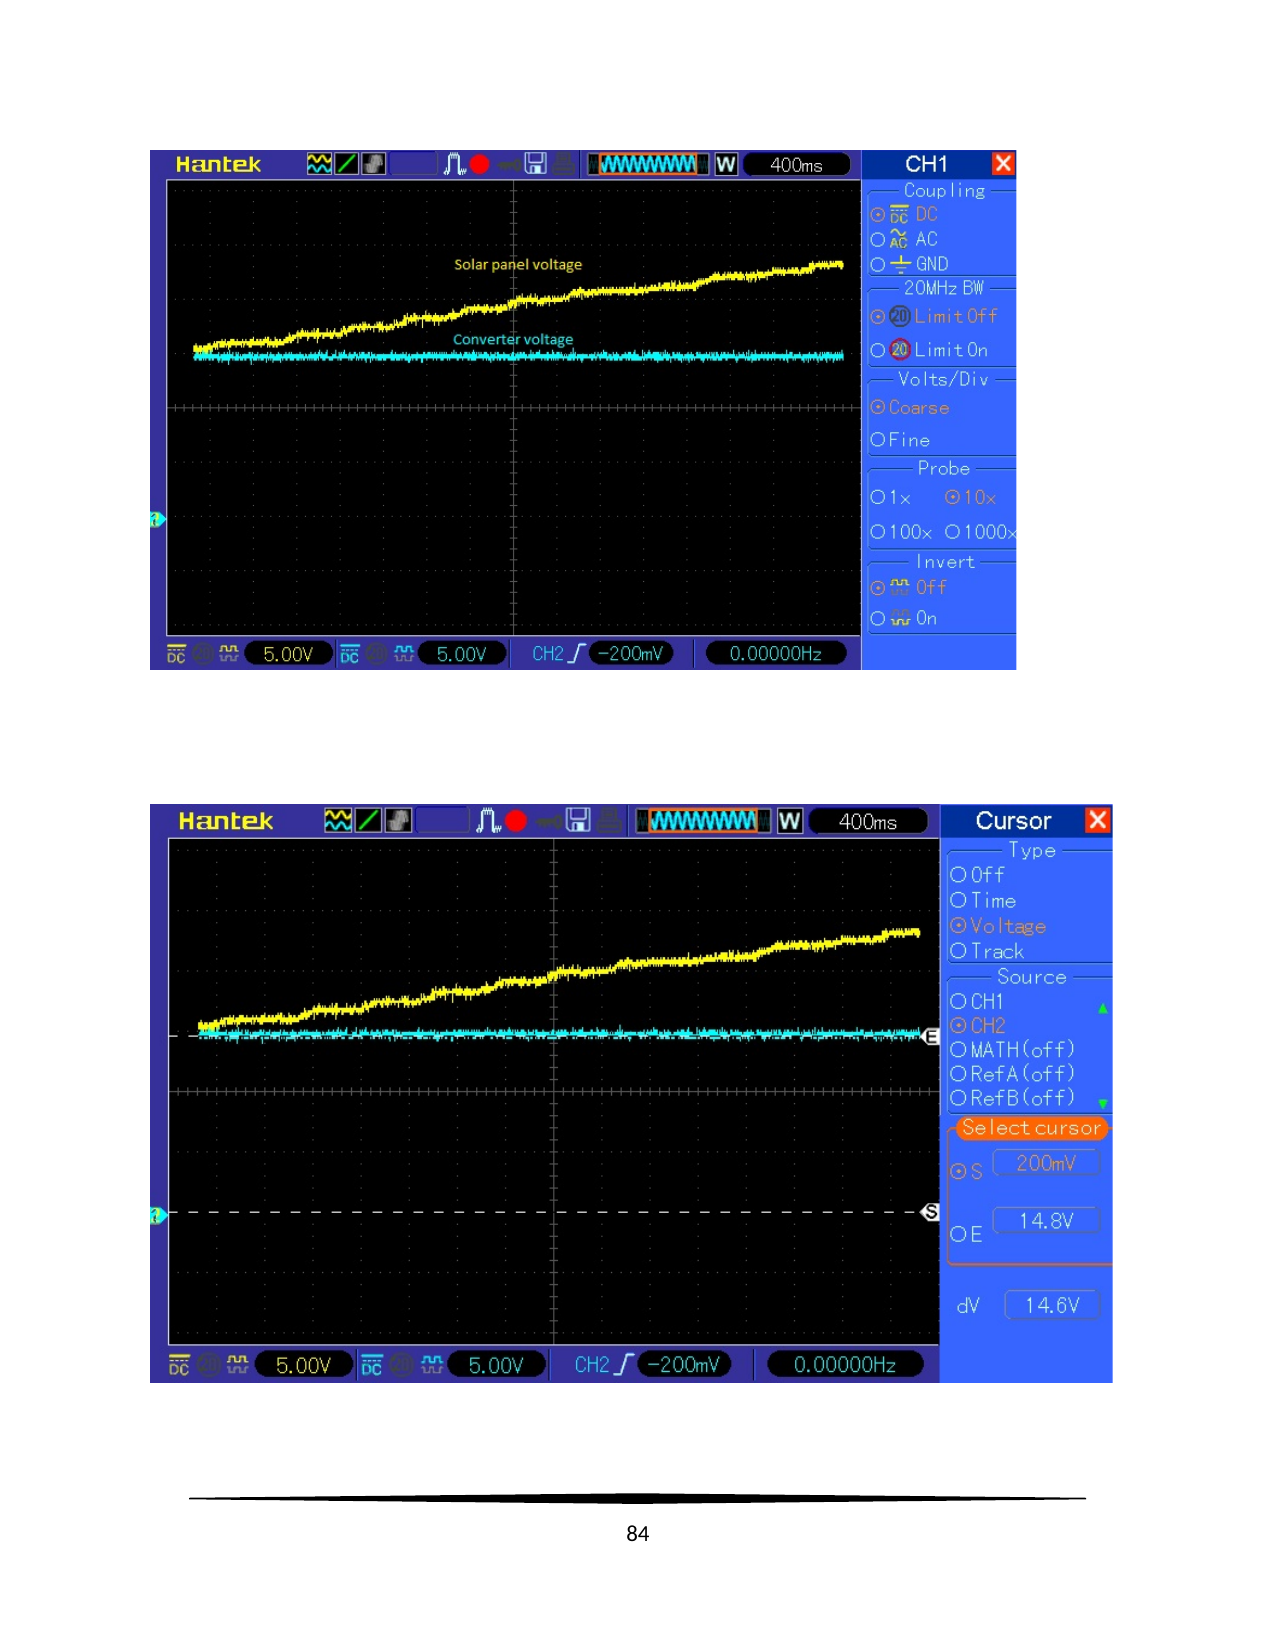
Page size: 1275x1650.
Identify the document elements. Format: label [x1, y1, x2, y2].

picture [150, 150, 1017, 670]
picture [150, 804, 1113, 1383]
